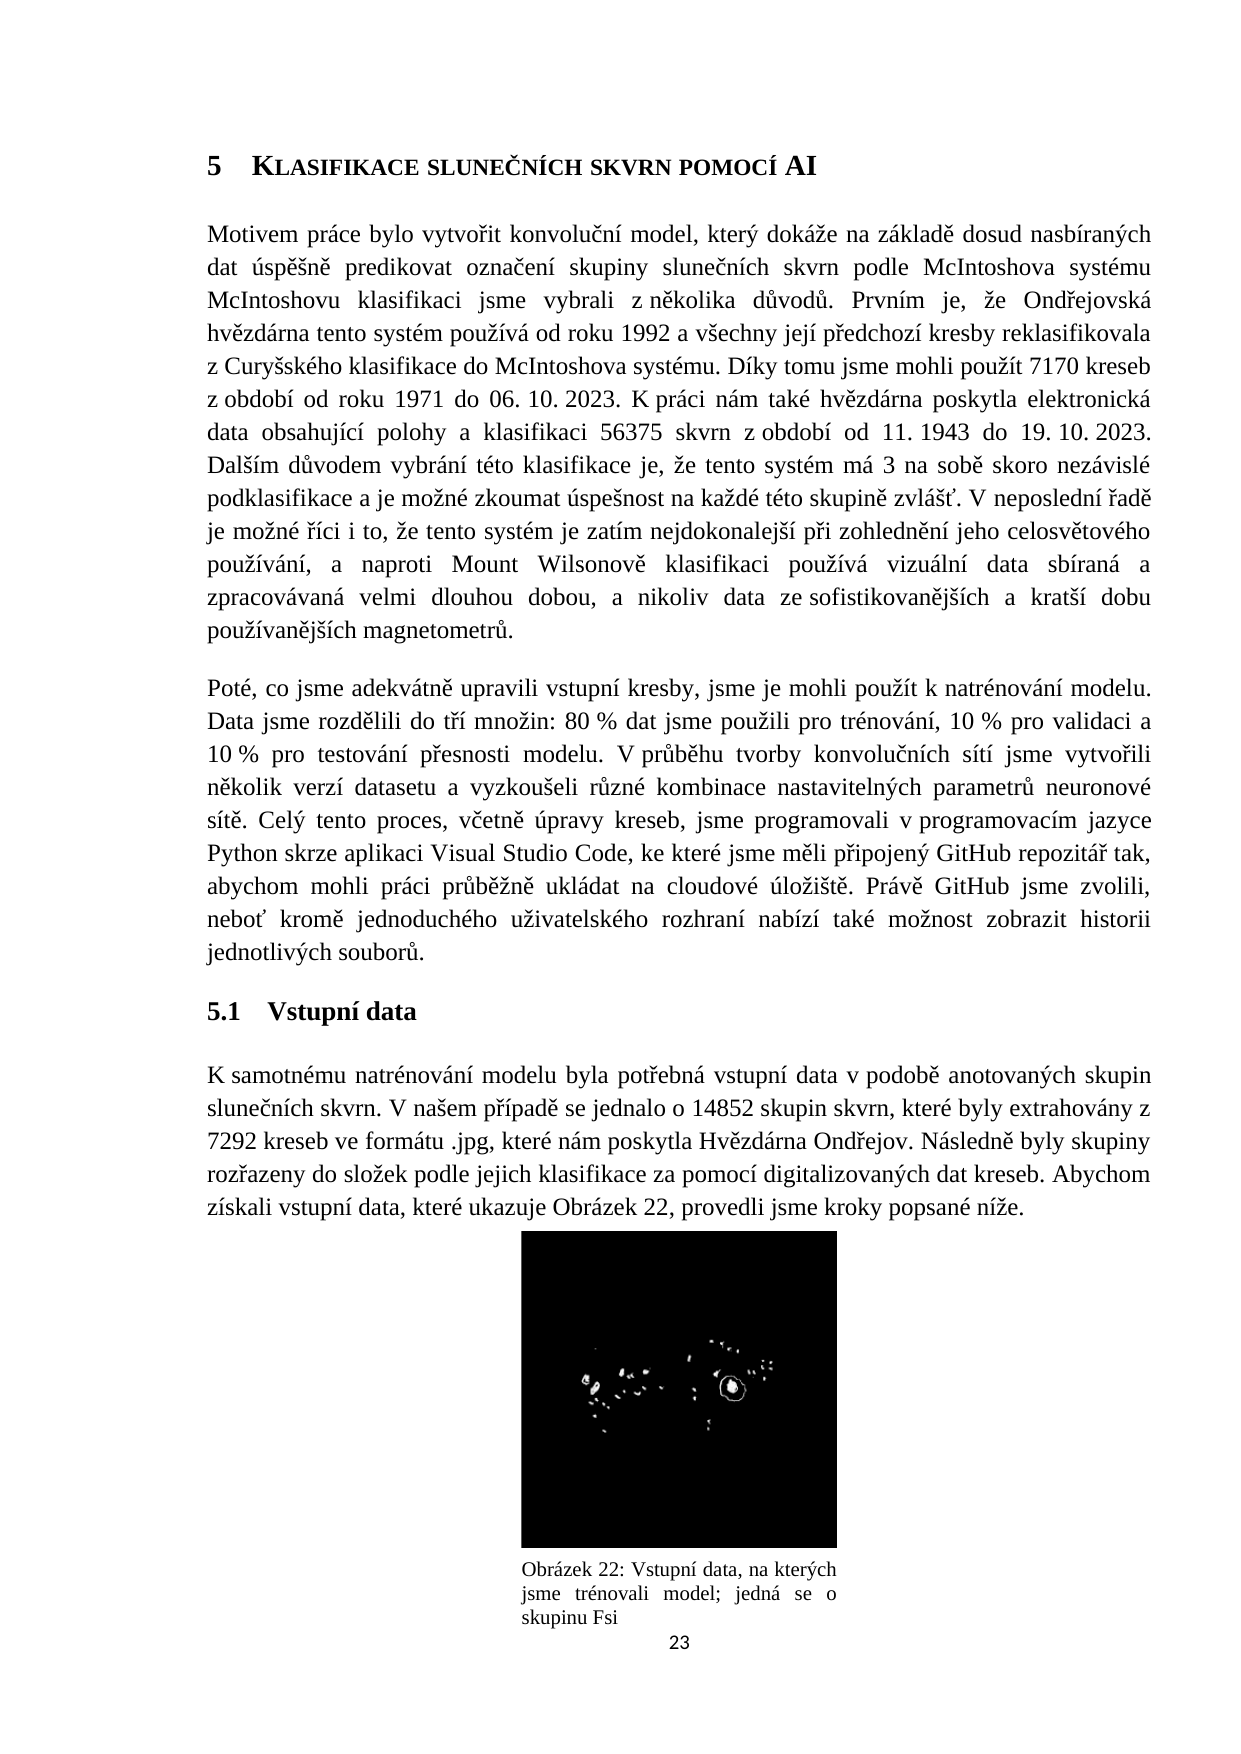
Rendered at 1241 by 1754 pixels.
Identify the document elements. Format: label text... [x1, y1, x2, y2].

picture [521, 1231, 837, 1548]
text Motivem práce bylo vytvořit konvoluční model, který dokáže na základě dosud nasbíraných dat úspěšně predikovat označení skupiny slunečních skvrn podle McIntoshova systému McIntoshovu klasifikaci jsme vybrali z několika důvodů. Prvním je, že Ondřejovská hvězdárna tento systém používá od roku 1992 a všechny její předchozí kresby reklasifikovala z Curyšského klasifikace do McIntoshova systému. Díky tomu jsme mohli použít 7170 kreseb z období od roku 1971 do 06. 10. 2023. K práci nám také hvězdárna poskytla elektronická data obsahující polohy a klasifikaci 56375 skvrn z období od 11. 1943 do 19. 10. 2023. Dalším důvodem vybrání této klasifikace je, že tento systém má 3 na sobě skoro nezávislé podklasifikace a je možné zkoumat úspešnost na každé této skupině zvlášť. V neposlední řadě je možné říci i to, že tento systém je zatím nejdokonalejší při zohlednění jeho celosvětového používání, a naproti Mount Wilsonově klasifikaci používá vizuální data sbíraná a zpracovávaná velmi dlouhou dobou, a nikoliv data ze sofistikovanějších a kratší dobu používanějších magnetometrů. [207, 219, 1152, 644]
subtitle Vstupní data [207, 995, 1152, 1026]
subtitle Klasifikace slunečních skvrn pomocí AI [207, 148, 1152, 181]
text K samotnému natrénování modelu byla potřebná vstupní data v podobě anotovaných skupin slunečních skvrn. V našem případě se jednalo o 14852 skupin skvrn, které byly extrahovány z 7292 kreseb ve formátu .jpg, které nám poskytla Hvězdárna Ondřejov. Následně byly skupiny rozřazeny do složek podle jejich klasifikace za pomocí digitalizovaných dat kreseb. Abychom získali vstupní data, které ukazuje Obrázek 22, provedli jsme kroky popsané níže. [207, 1060, 1152, 1221]
text Poté, co jsme adekvátně upravili vstupní kresby, jsme je mohli použít k natrénování modelu. Data jsme rozdělili do tří množin: 80 % dat jsme použili pro trénování, 10 % pro validaci a 10 % pro testování přesnosti modelu. V průběhu tvorby konvolučních sítí jsme vytvořili několik verzí datasetu a vyzkoušeli různé kombinace nastavitelných parametrů neuronové sítě. Celý tento proces, včetně úpravy kreseb, jsme programovali v programovacím jazyce Python skrze aplikaci Visual Studio Code, ke které jsme měli připojený GitHub repozitář tak, abychom mohli práci průběžně ukládat na cloudové úložiště. Právě GitHub jsme zvolili, neboť kromě jednoduchého uživatelského rozhraní nabízí také možnost zobrazit historii jednotlivých souborů. [207, 673, 1152, 966]
